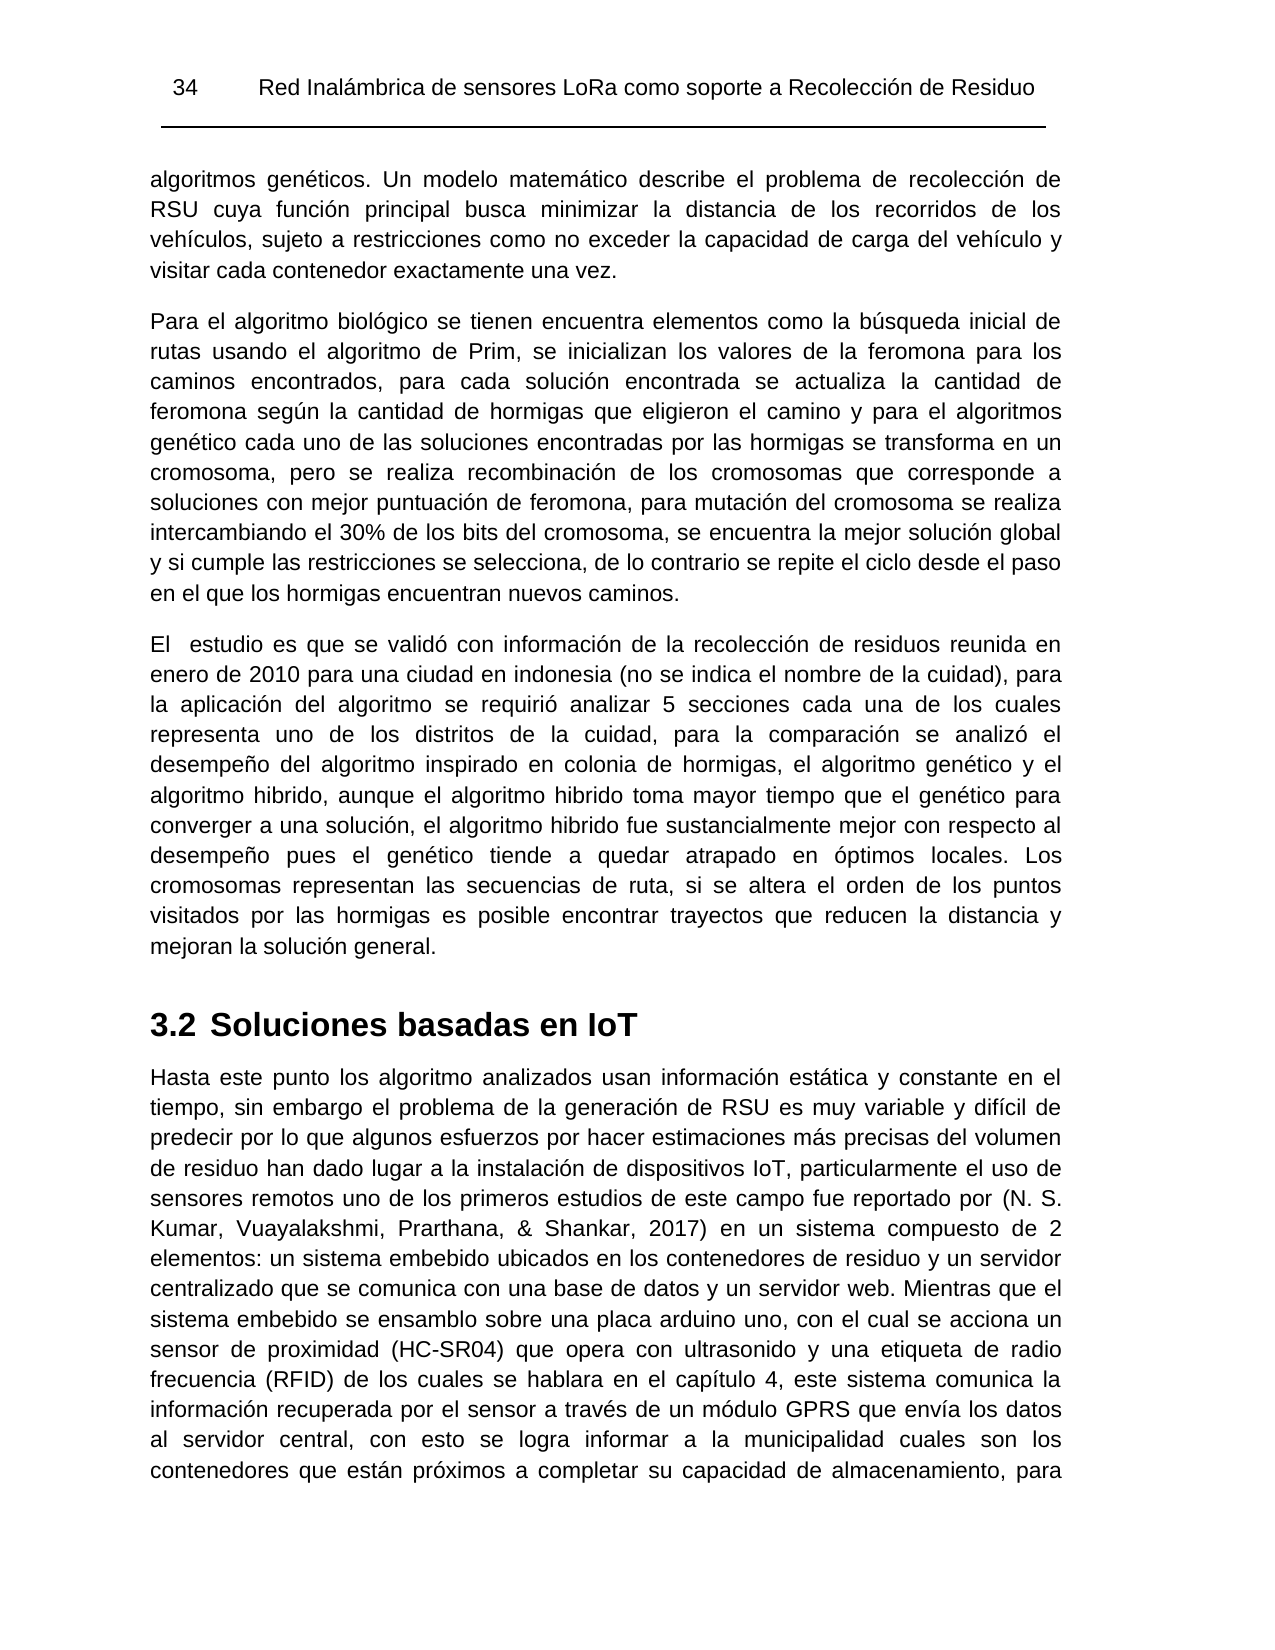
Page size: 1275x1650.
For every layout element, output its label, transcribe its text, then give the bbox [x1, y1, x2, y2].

text El estudio es que se validó con información de la recolección de residuos reunida en enero de 2010 para una ciudad en indonesia (no se indica el nombre de la cuidad), para la aplicación del algoritmo se requirió analizar 5 secciones cada una de los cuales representa uno de los distritos de la cuidad, para la comparación se analizó el desempeño del algoritmo inspirado en colonia de hormigas, el algoritmo genético y el algoritmo hibrido, aunque el algoritmo hibrido toma mayor tiempo que el genético para converger a una solución, el algoritmo hibrido fue sustancialmente mejor con respecto al desempeño pues el genético tiende a quedar atrapado en óptimos locales. Los cromosomas representan las secuencias de ruta, si se altera el orden de los puntos visitados por las hormigas es posible encontrar trayectos que reducen la distancia y mejoran la solución general. [150, 631, 1062, 959]
subtitle Soluciones basadas en IoT [150, 1004, 1062, 1043]
text Para el algoritmo biológico se tienen encuentra elementos como la búsqueda inicial de rutas usando el algoritmo de Prim, se inicializan los valores de la feromona para los caminos encontrados, para cada solución encontrada se actualiza la cantidad de feromona según la cantidad de hormigas que eligieron el camino y para el algoritmos genético cada uno de las soluciones encontradas por las hormigas se transforma en un cromosoma, pero se realiza recombinación de los cromosomas que corresponde a soluciones con mejor puntuación de feromona, para mutación del cromosoma se realiza intercambiando el 30% de los bits del cromosoma, se encuentra la mejor solución global y si cumple las restricciones se selecciona, de lo contrario se repite el ciclo desde el paso en el que los hormigas encuentran nuevos caminos. [150, 308, 1062, 606]
